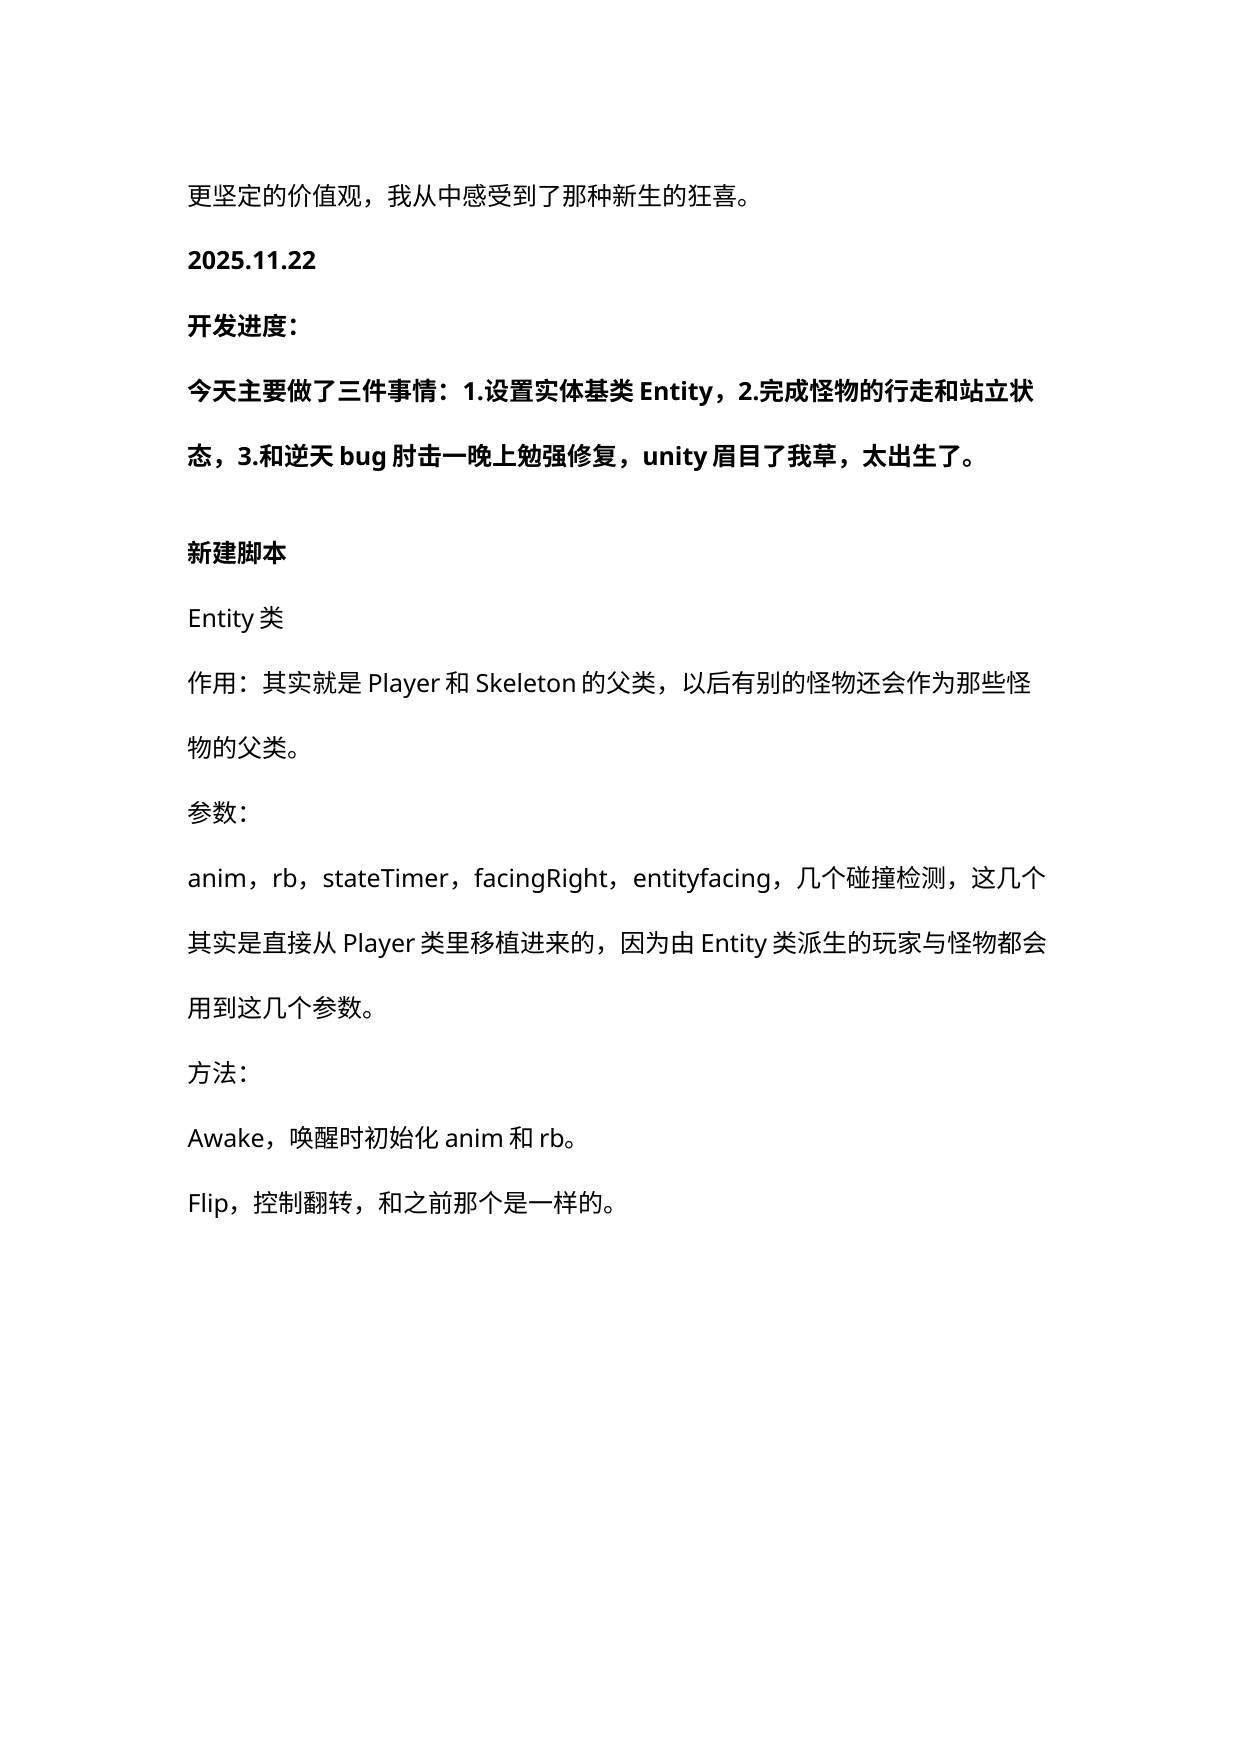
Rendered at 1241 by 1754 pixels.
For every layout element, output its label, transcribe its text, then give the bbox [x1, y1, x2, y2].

text anim，rb，stateTimer，facingRight，entityfacing，几个碰撞检测，这几个其实是直接从Player类里移植进来的，因为由Entity类派生的玩家与怪物都会用到这几个参数。 [187, 844, 1053, 1039]
text 新建脚本 [187, 519, 1053, 584]
text Flip，控制翻转，和之前那个是一样的。 [187, 1169, 1053, 1234]
text Entity类 [187, 584, 1053, 649]
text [187, 162, 1053, 227]
text 2025.11.22 [187, 227, 1053, 292]
text 作用：其实就是Player和Skeleton的父类，以后有别的怪物还会作为那些怪物的父类。 [187, 649, 1053, 779]
text 开发进度： [187, 292, 1053, 357]
text 方法： [187, 1039, 1053, 1104]
text 今天主要做了三件事情：1.设置实体基类Entity，2.完成怪物的行走和站立状态，3.和逆天bug肘击一晚上勉强修复，unity眉目了我草，太出生了。 [187, 357, 1053, 487]
text 参数： [187, 779, 1053, 844]
text Awake，唤醒时初始化anim和rb。 [187, 1104, 1053, 1169]
